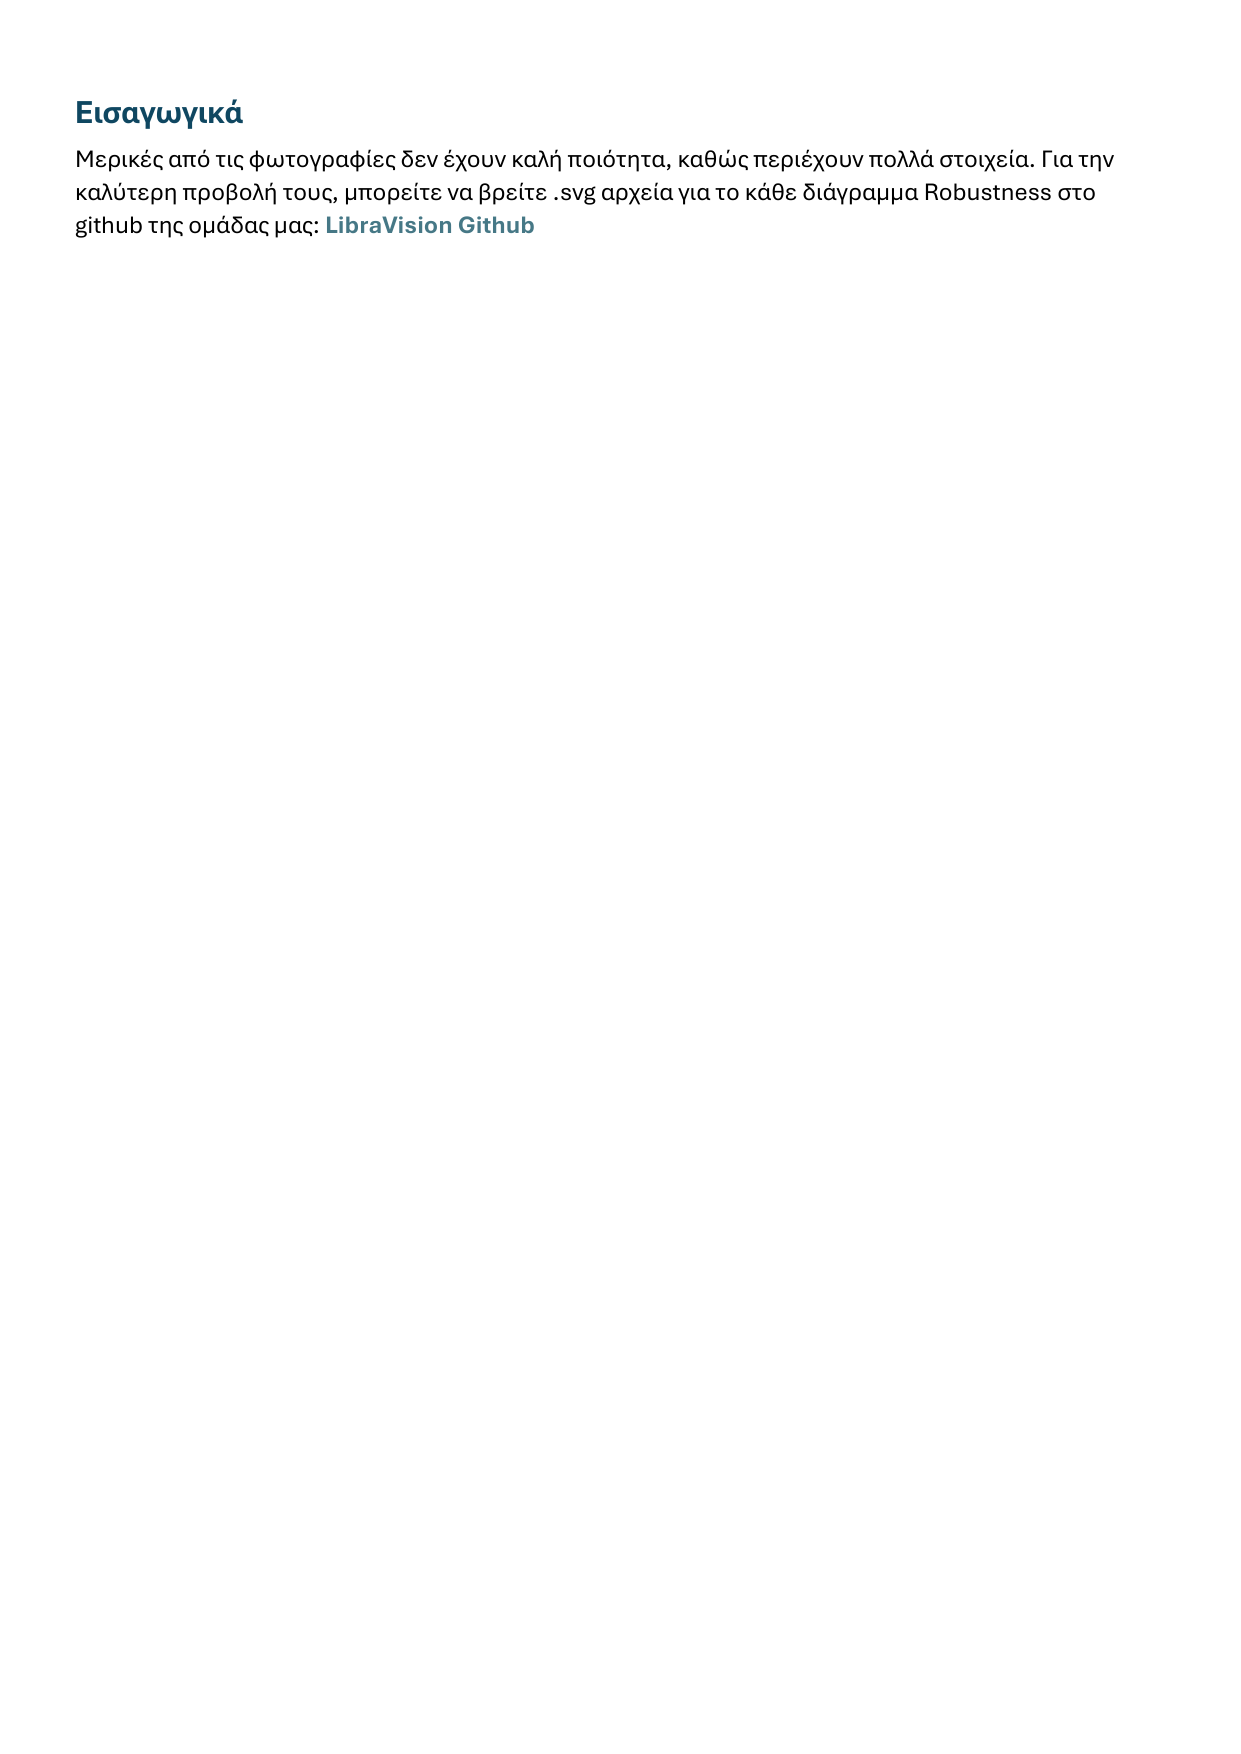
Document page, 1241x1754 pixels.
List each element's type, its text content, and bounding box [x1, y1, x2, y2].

text Μερικές από τις φωτογραφίες δεν έχουν καλή ποιότητα, καθώς περιέχουν πολλά στοιχεία. Για την καλύτερη προβολή τους, μπορείτε να βρείτε .svg αρχεία για το κάθε διάγραμμα Robustness στο github της ομάδας μας: LibraVision Github [75, 144, 1165, 240]
subtitle Εισαγωγικά [75, 92, 1165, 132]
